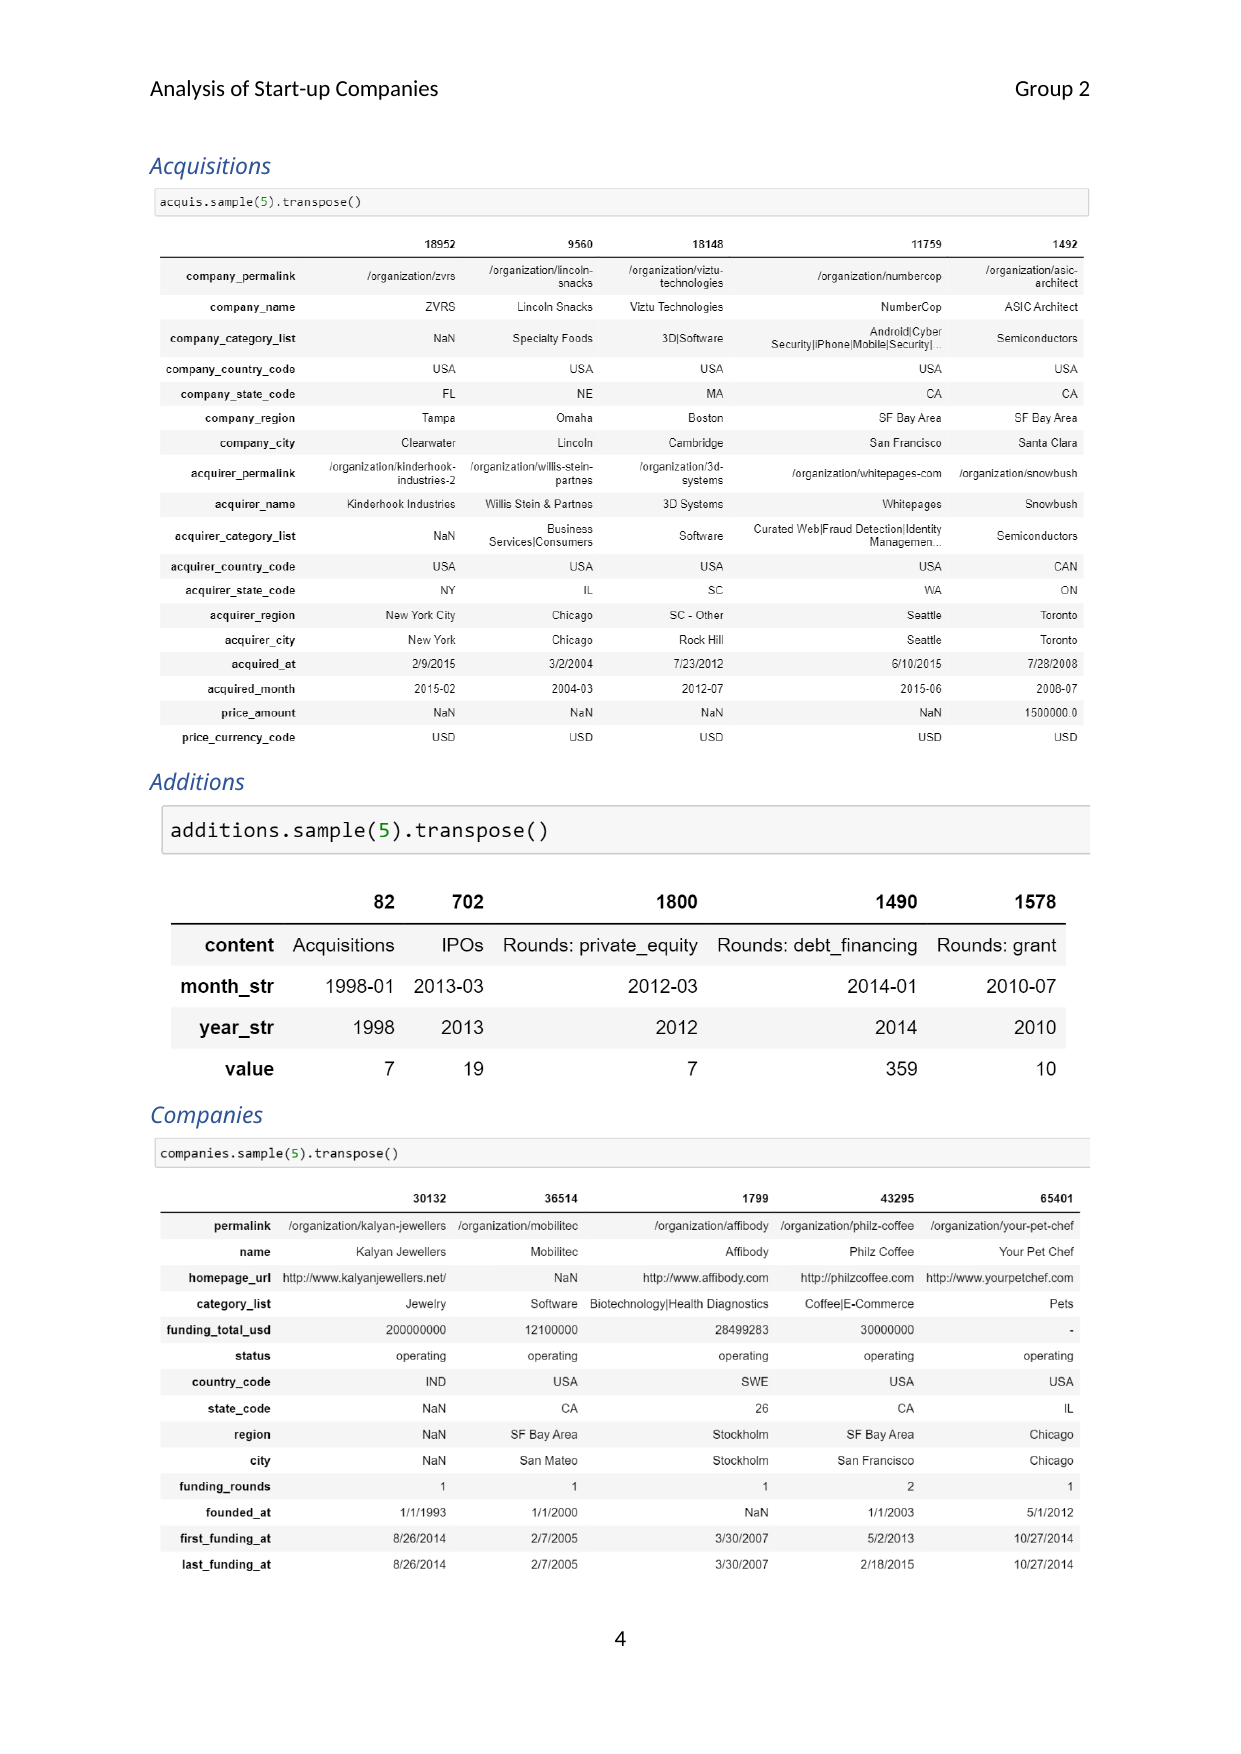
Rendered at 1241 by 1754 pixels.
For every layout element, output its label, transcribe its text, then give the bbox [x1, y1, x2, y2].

picture [150, 1132, 1091, 1579]
subtitle Acquisitions [150, 150, 1090, 181]
subtitle Additions [150, 766, 1090, 797]
subtitle Companies [150, 1099, 1090, 1130]
picture [150, 800, 1091, 1091]
picture [150, 183, 1091, 758]
